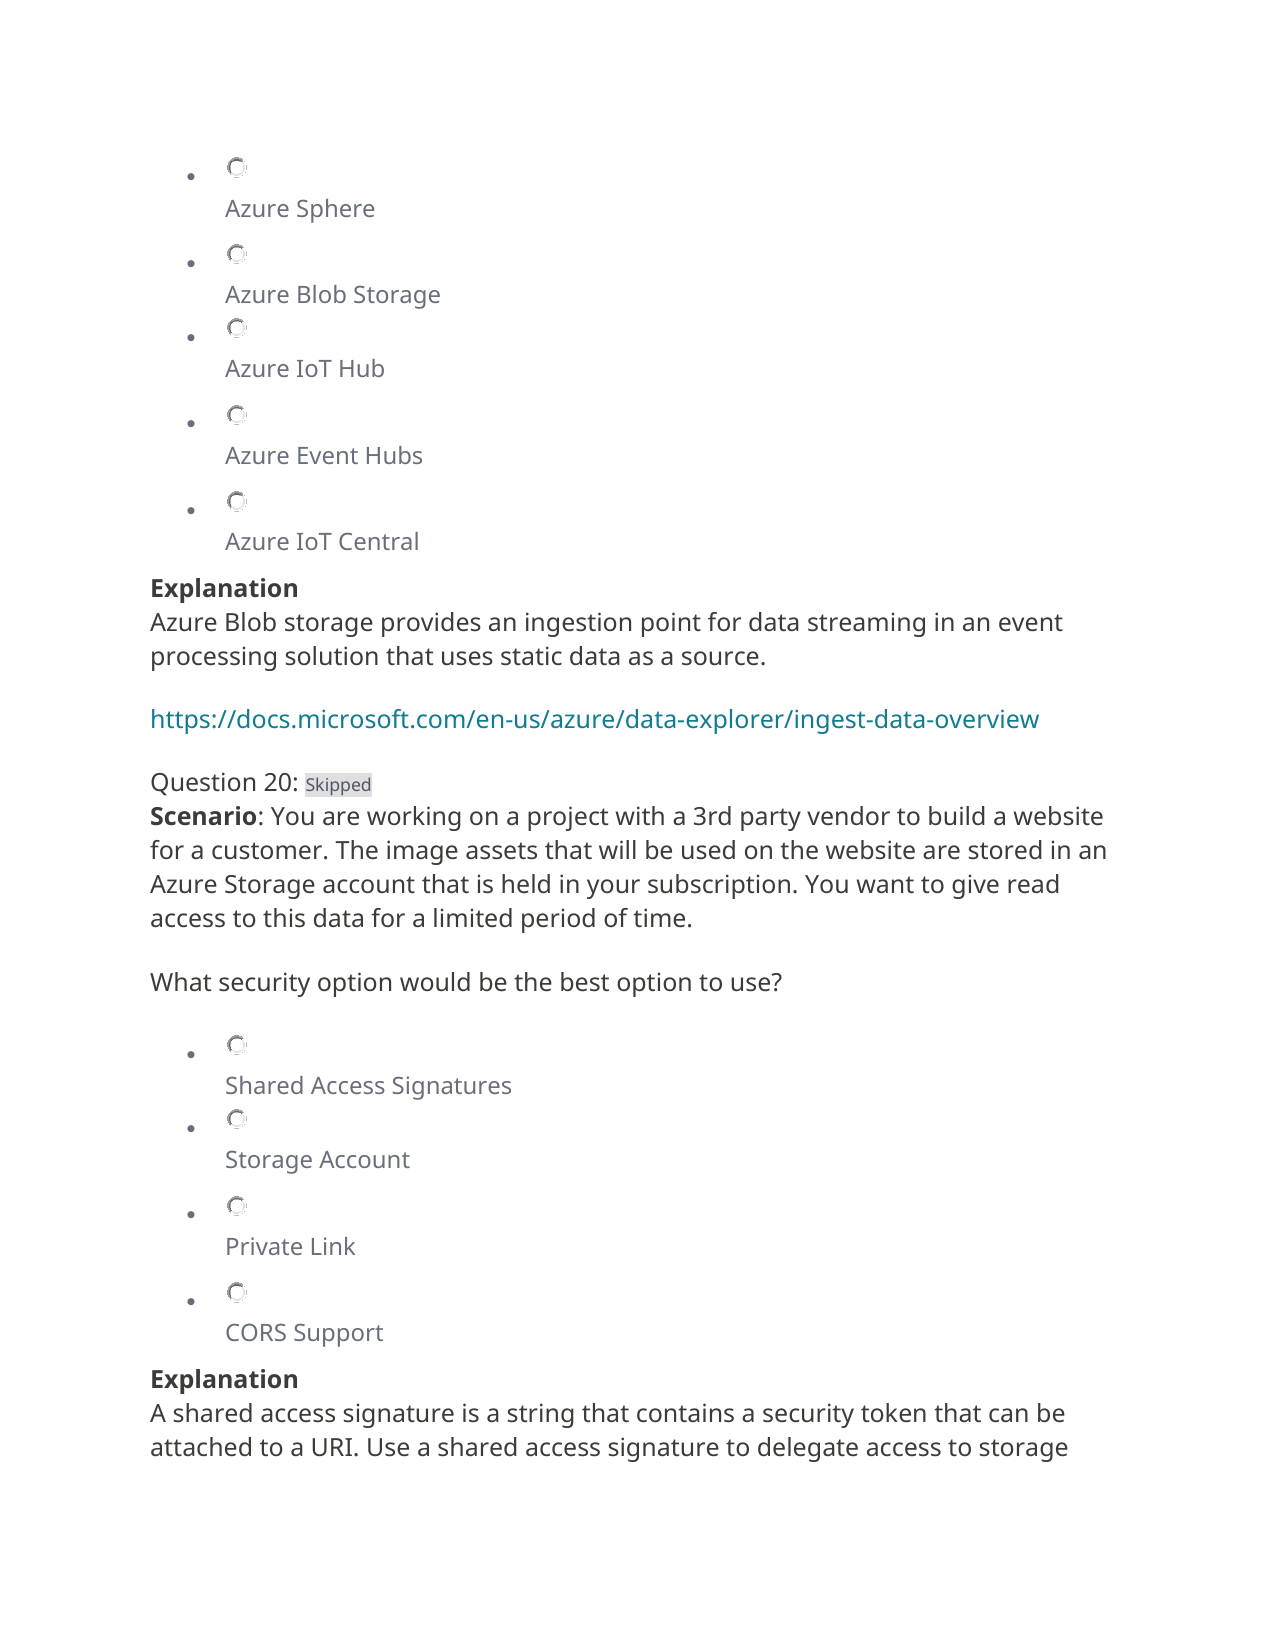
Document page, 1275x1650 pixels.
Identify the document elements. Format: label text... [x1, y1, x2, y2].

text Storage Account [225, 1143, 1125, 1176]
text Scenario: You are working on a project with a 3rd party vendor to build a website for a customer. The image assets that will be used on the website are stored in an Azure Storage account that is held in your subscription. You want to give read access to this data for a limited period of time. [150, 799, 1125, 935]
text Shared Access Signatures [225, 1069, 1125, 1102]
list ​ [187, 1028, 1125, 1069]
text https://docs.microsoft.com/en-us/azure/data-explorer/ingest-data-overview [150, 702, 1125, 736]
text Private Link [225, 1230, 1125, 1262]
text Question 20: Skipped [150, 765, 1125, 799]
text Azure Blob Storage [225, 278, 1125, 311]
text Explanation [150, 1361, 1125, 1395]
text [150, 1395, 1125, 1463]
list ​ [187, 1188, 1125, 1230]
text Explanation [150, 570, 1125, 604]
text Azure IoT Hub [225, 352, 1125, 385]
list ​ [187, 150, 1125, 191]
list ​ [187, 397, 1125, 439]
list ​ [187, 484, 1125, 525]
text Azure Event Hubs [225, 439, 1125, 471]
list ​ [187, 311, 1125, 352]
text Azure IoT Central [225, 525, 1125, 558]
list ​ [187, 1102, 1125, 1143]
text Azure Blob storage provides an ingestion point for data streaming in an event processing solution that uses static data as a source. [150, 604, 1125, 672]
text What security option would be the best option to use? [150, 964, 1125, 998]
text Azure Sphere [225, 191, 1125, 224]
list ​ [187, 1275, 1125, 1316]
text CORS Support [225, 1316, 1125, 1349]
list ​ [187, 237, 1125, 278]
